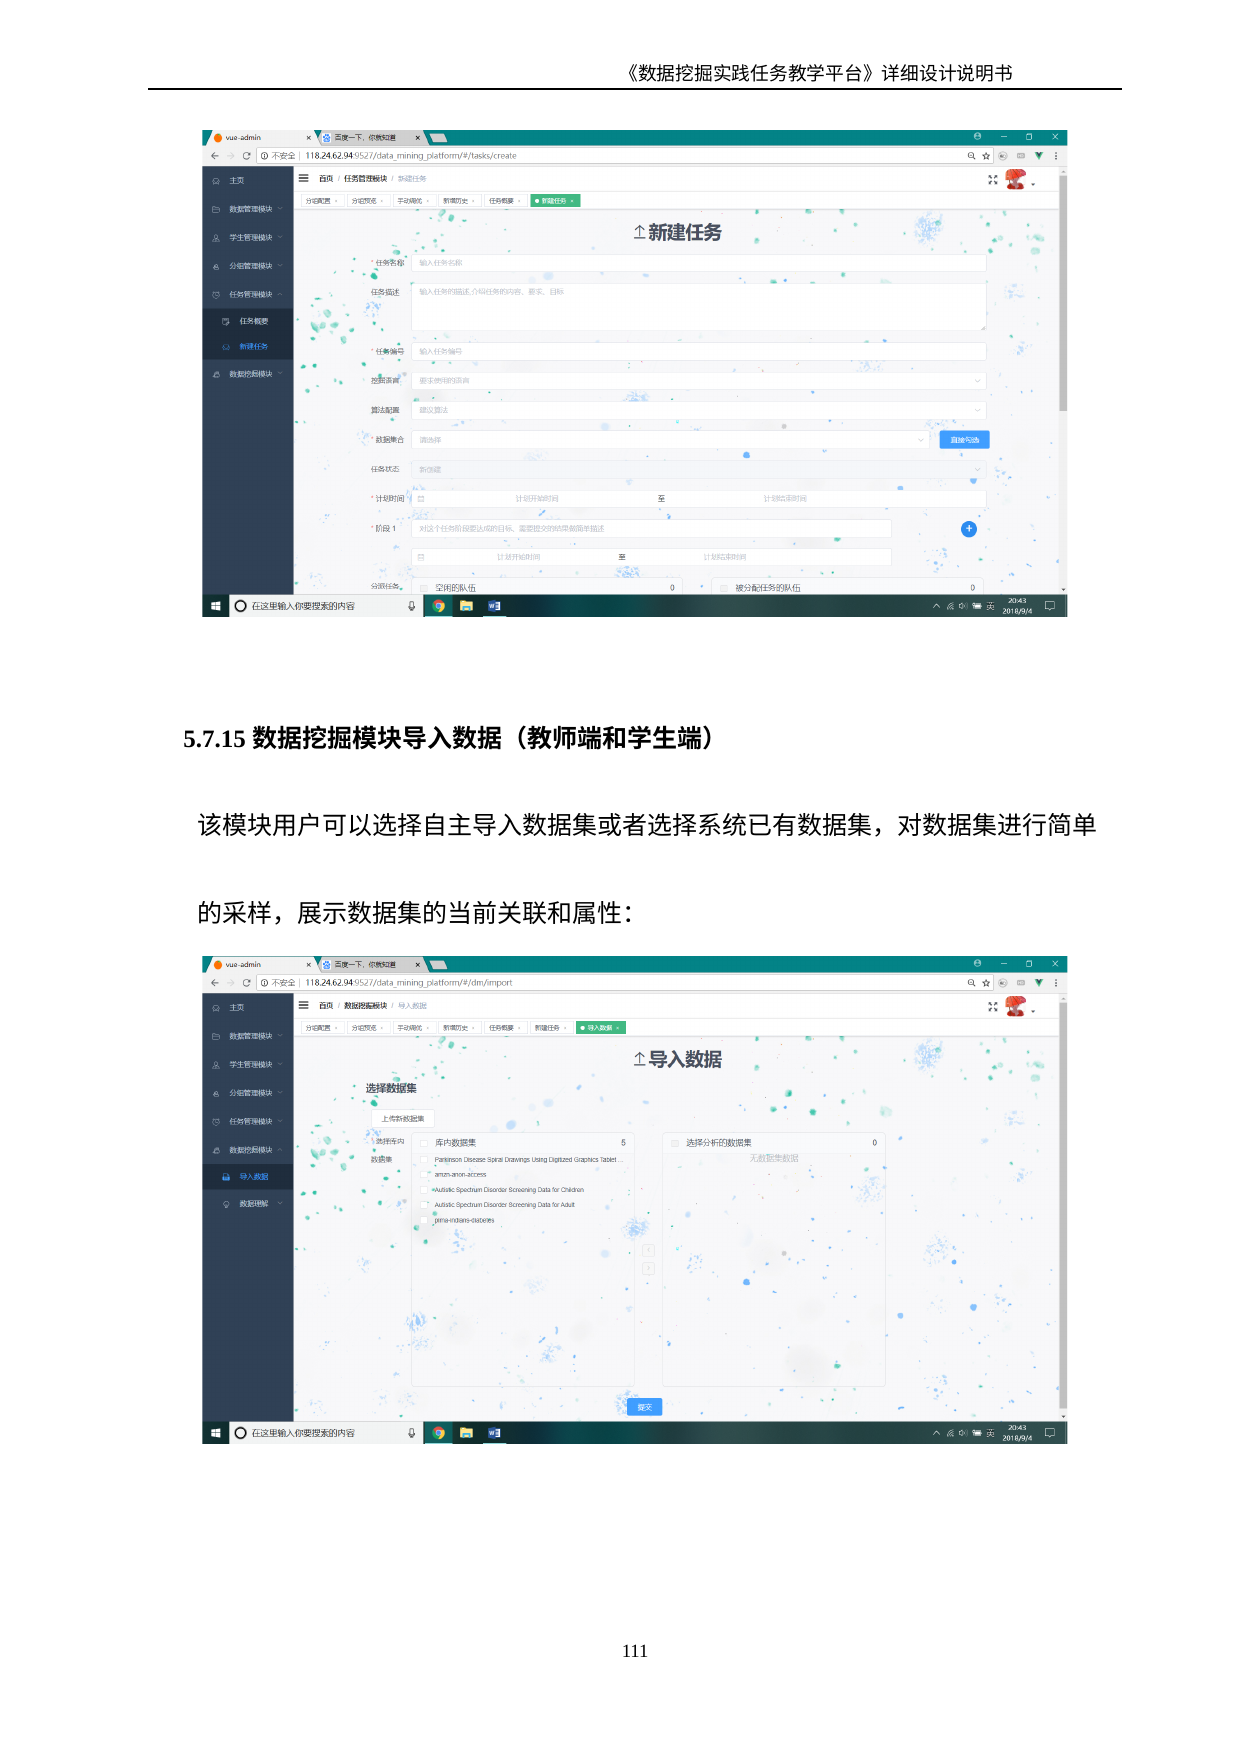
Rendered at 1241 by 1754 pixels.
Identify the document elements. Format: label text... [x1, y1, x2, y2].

subtitle 数据挖掘模块导入数据（教师端和学生端） [183, 703, 1122, 771]
text 该模块用户可以选择自主导入数据集或者选择系统已有数据集，对数据集进行简单的采样，展示数据集的当前关联和属性： [198, 789, 1122, 946]
picture [202, 130, 1068, 617]
picture [202, 956, 1068, 1444]
